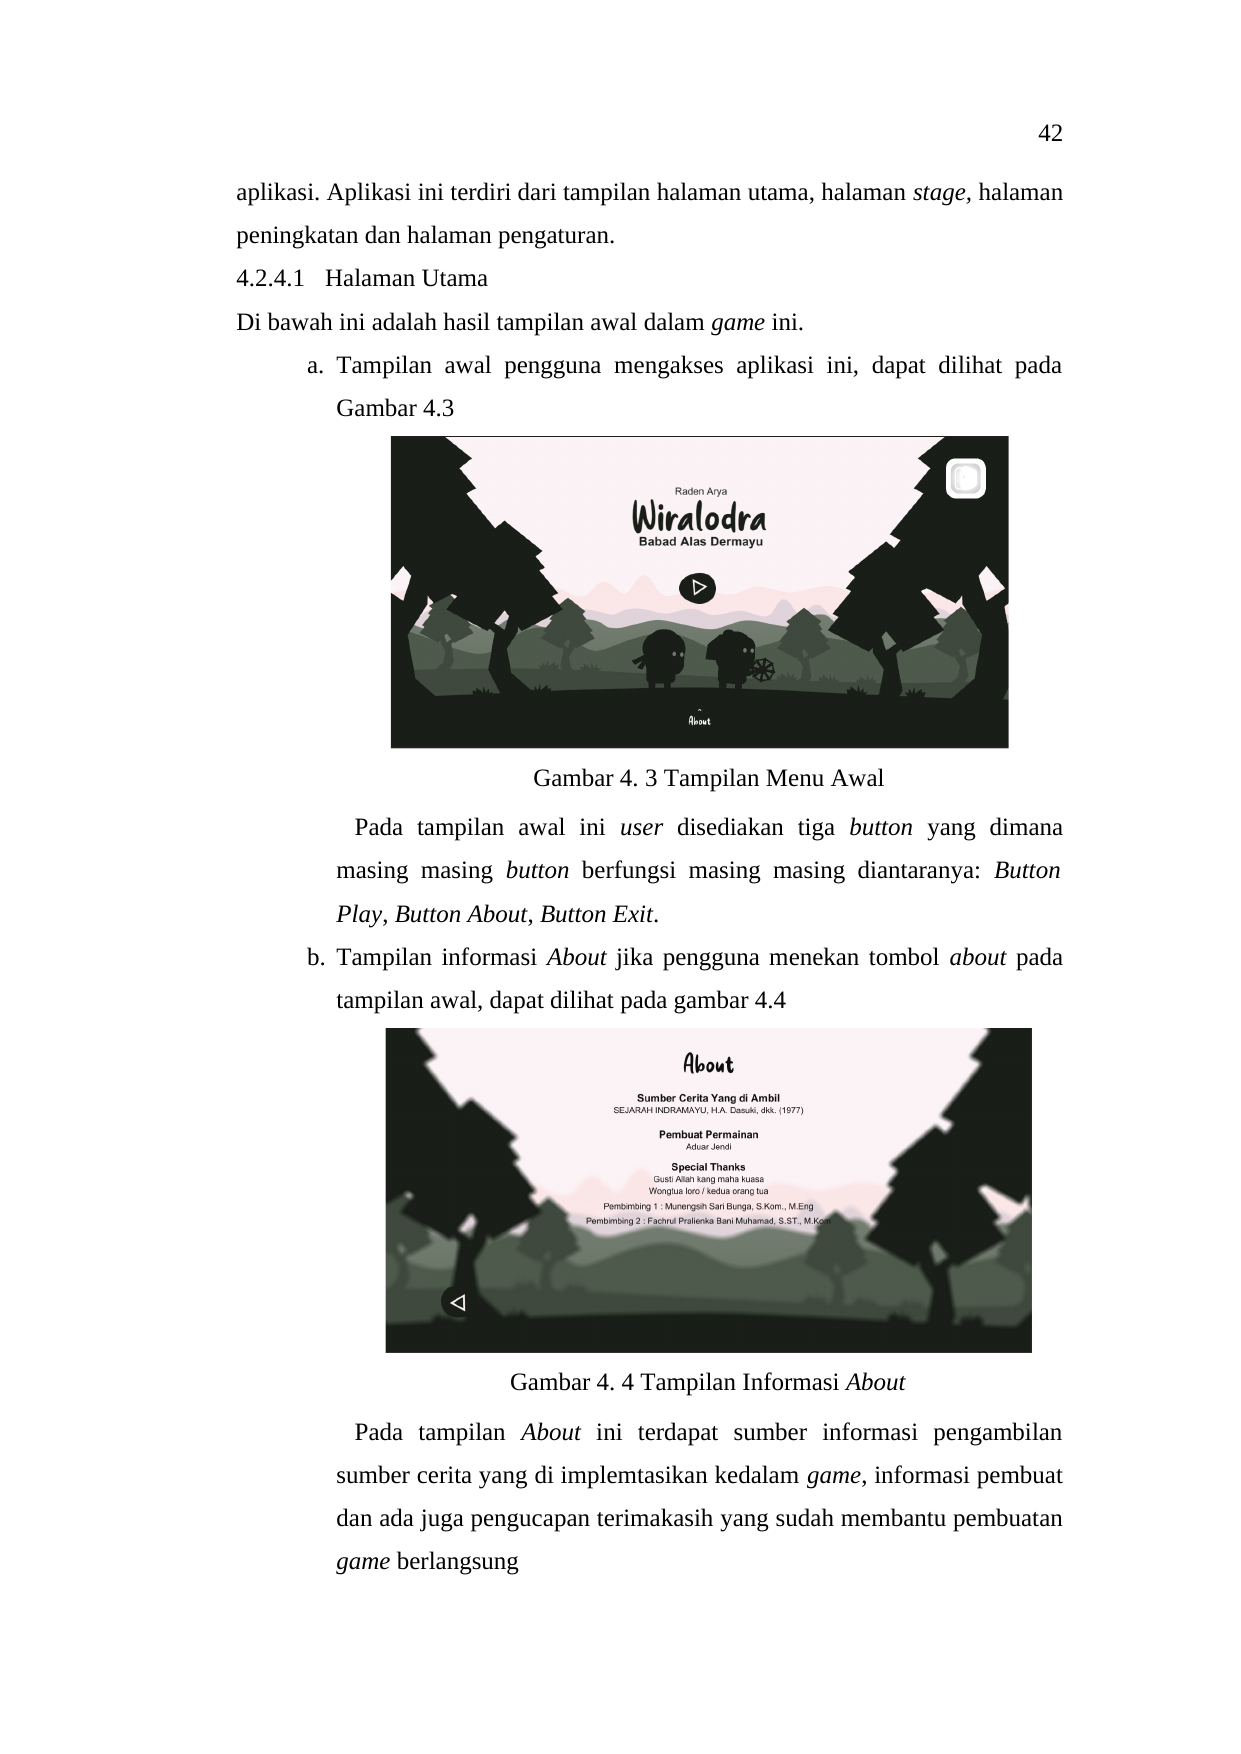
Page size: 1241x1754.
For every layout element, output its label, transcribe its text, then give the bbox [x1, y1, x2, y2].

list Pada tampilan About ini terdapat sumber informasi pengambilan sumber cerita yang di implemtasikan kedalam game, informasi pembuat dan ada juga pengucapan terimakasih yang sudah membantu pembuatan game berlangsung [336, 1417, 1063, 1575]
text Gambar 4. 4 Tampilan Informasi About [236, 1367, 1063, 1396]
list Halaman Utama [236, 263, 1063, 292]
text Di bawah ini adalah hasil tampilan awal dalam game ini. [236, 307, 1063, 335]
text Gambar 4. 3 Tampilan Menu Awal [236, 763, 1063, 792]
picture [385, 1028, 1032, 1353]
list Tampilan informasi About jika pengguna menekan tombol about pada tampilan awal, dapat dilihat pada gambar 4.4 [307, 942, 1063, 1014]
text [236, 177, 1063, 249]
picture [390, 436, 1009, 749]
list Tampilan awal pengguna mengakses aplikasi ini, dapat dilihat pada Gambar 4.3 [307, 350, 1063, 422]
list Pada tampilan awal ini user disediakan tiga button yang dimana masing masing button berfungsi masing masing diantaranya: Button Play, Button About, Button Exit. [336, 812, 1063, 927]
